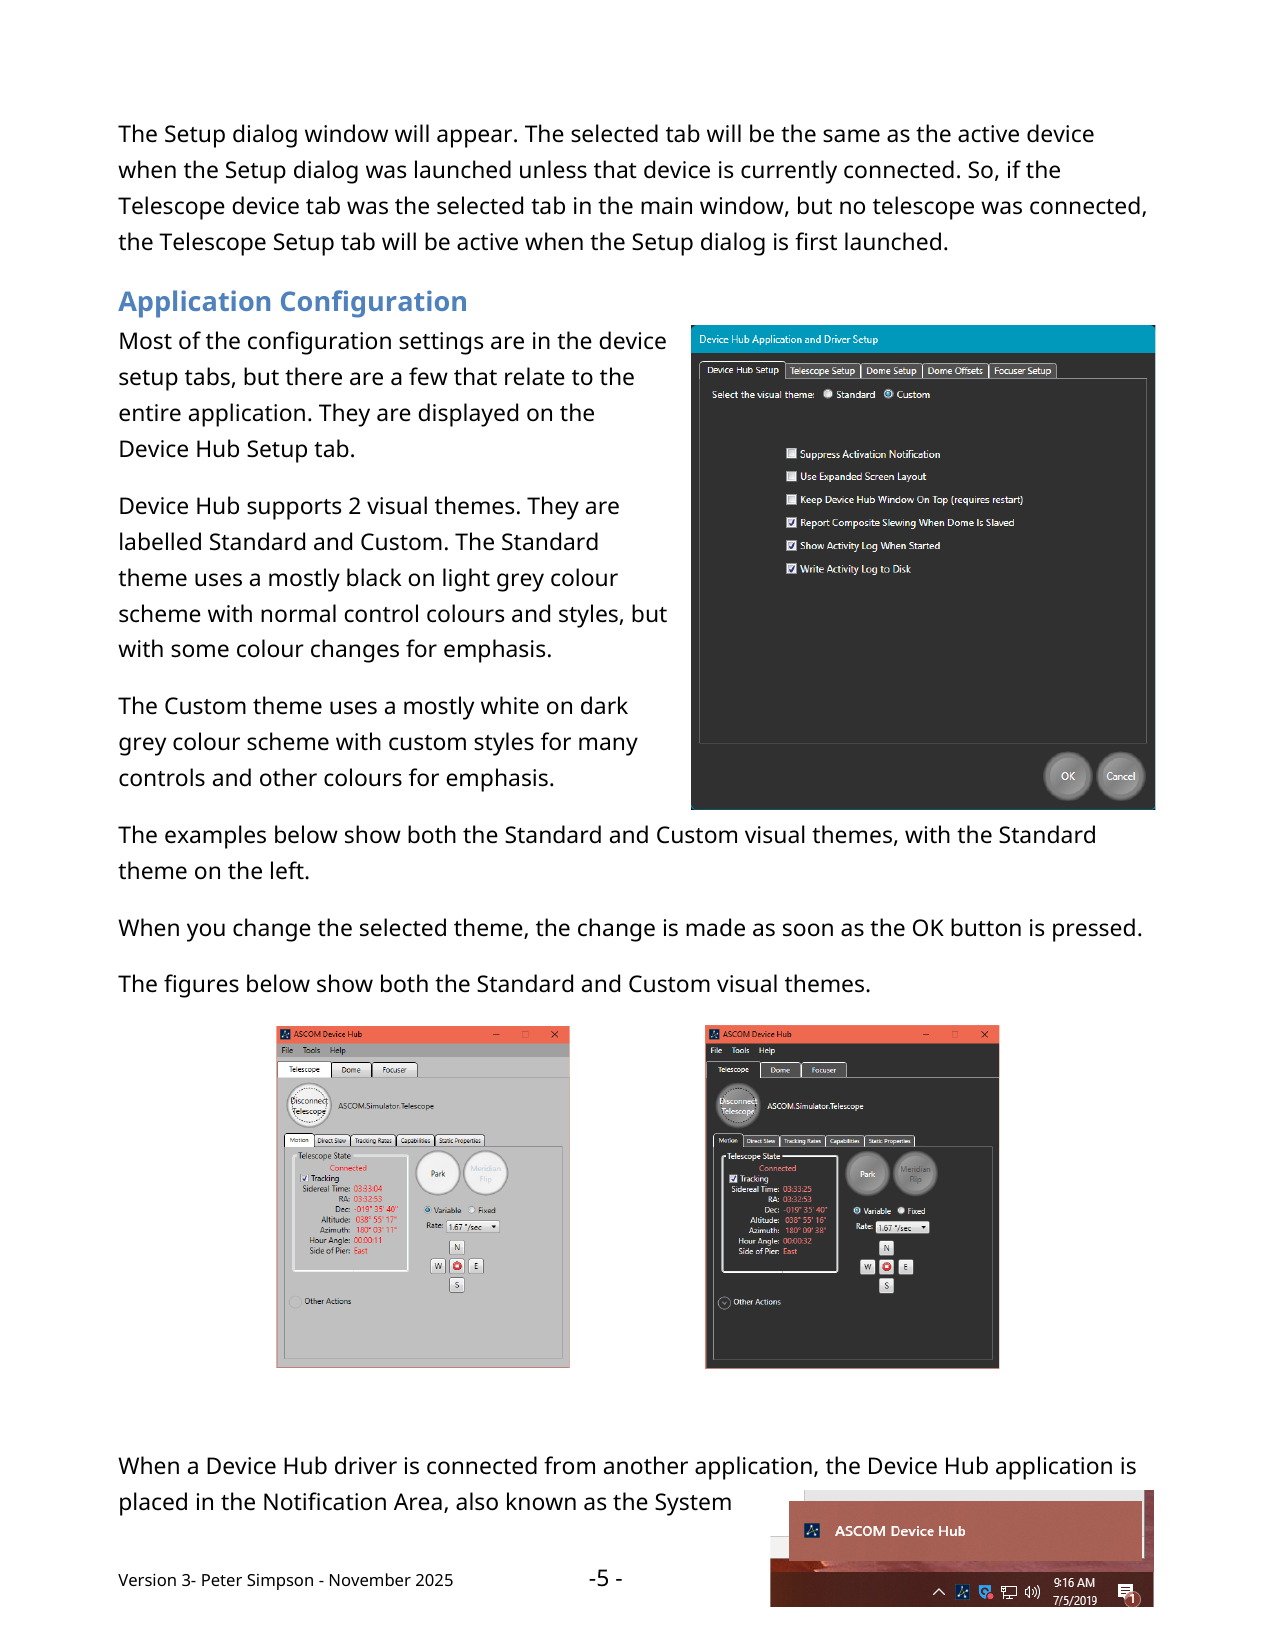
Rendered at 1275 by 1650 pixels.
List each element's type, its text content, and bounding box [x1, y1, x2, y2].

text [118, 1450, 1157, 1517]
picture [691, 354, 1156, 810]
text The figures below show both the Standard and Custom visual themes. [118, 968, 1157, 999]
text Device Hub supports 2 visual themes. They are labelled Standard and Custom. The Standard theme uses a mostly black on light grey colour scheme with normal control colours and styles, but with some colour changes for emphasis. [118, 490, 691, 665]
text The Custom theme uses a mostly white on dark grey colour scheme with custom styles for many controls and other colours for emphasis. [118, 690, 691, 793]
text Most of the configuration settings are in the device setup tabs, but there are a few that relate to the entire application. They are displayed on the Device Hub Setup tab. [118, 325, 691, 464]
picture [705, 1025, 1000, 1369]
subtitle Application Configuration [118, 283, 1157, 319]
text When you change the selected theme, the change is made as soon as the OK button is pressed. [118, 912, 1157, 943]
picture [769, 1490, 1154, 1606]
text The Setup dialog window will appear. The selected tab will be the same as the active device when the Setup dialog was launched unless that device is currently connected. So, if the Telescope device tab was the selected tab in the main window, but no telescope was connected, the Telescope Setup tab will be active when the Setup dialog is first launched. [118, 118, 1157, 257]
text The examples below show both the Standard and Custom visual themes, with the Standard theme on the left. [118, 819, 1157, 886]
picture [276, 1026, 570, 1368]
